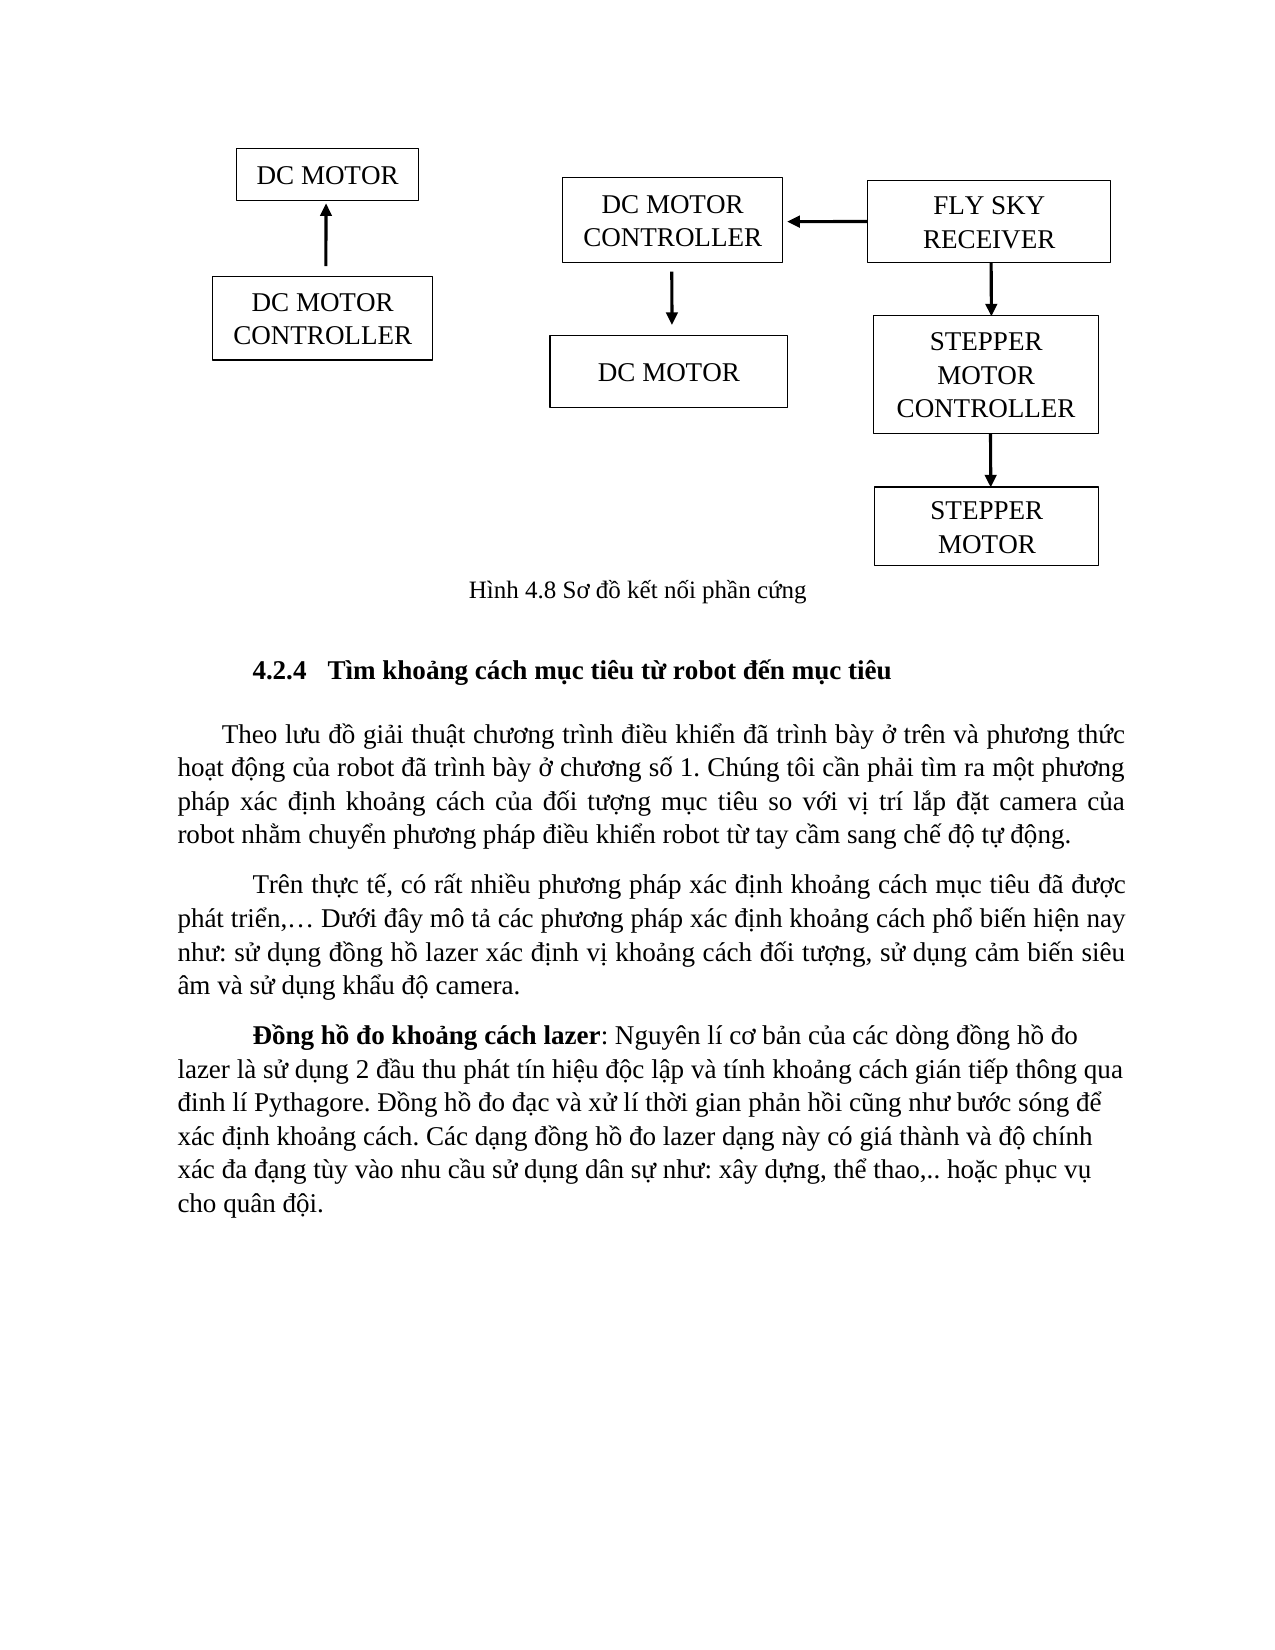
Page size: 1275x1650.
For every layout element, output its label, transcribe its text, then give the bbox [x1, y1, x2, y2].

text Đồng hồ đo khoảng cách lazer: Nguyên lí cơ bản của các dòng đồng hồ đo lazer là sử dụng 2 đầu thu phát tín hiệu độc lập và tính khoảng cách gián tiếp thông qua đinh lí Pythagore. Đồng hồ đo đạc và xử lí thời gian phản hồi cũng như bước sóng để xác định khoảng cách. Các dạng đồng hồ đo lazer dạng này có giá thành và độ chính xác đa đạng tùy vào nhu cầu sử dụng dân sự như: xây dựng, thể thao,.. hoặc phục vụ cho quân đội. [177, 1019, 1127, 1218]
subtitle Tìm khoảng cách mục tiêu từ robot đến mục tiêu [252, 654, 1127, 686]
text Theo lưu đồ giải thuật chương trình điều khiển đã trình bày ở trên và phương thức hoạt động của robot đã trình bày ở chương số 1. Chúng tôi cần phải tìm ra một phương pháp xác định khoảng cách của đối tượng mục tiêu so với vị trí lắp đặt camera của robot nhằm chuyển phương pháp điều khiển robot từ tay cầm sang chế độ tự động. [177, 718, 1127, 849]
text Trên thực tế, có rất nhiều phương pháp xác định khoảng cách mục tiêu đã được phát triển,… Dưới đây mô tả các phương pháp xác định khoảng cách phổ biến hiện nay như: sử dụng đồng hồ lazer xác định vị khoảng cách đối tượng, sử dụng cảm biến siêu âm và sử dụng khẩu độ camera. [177, 868, 1127, 1000]
